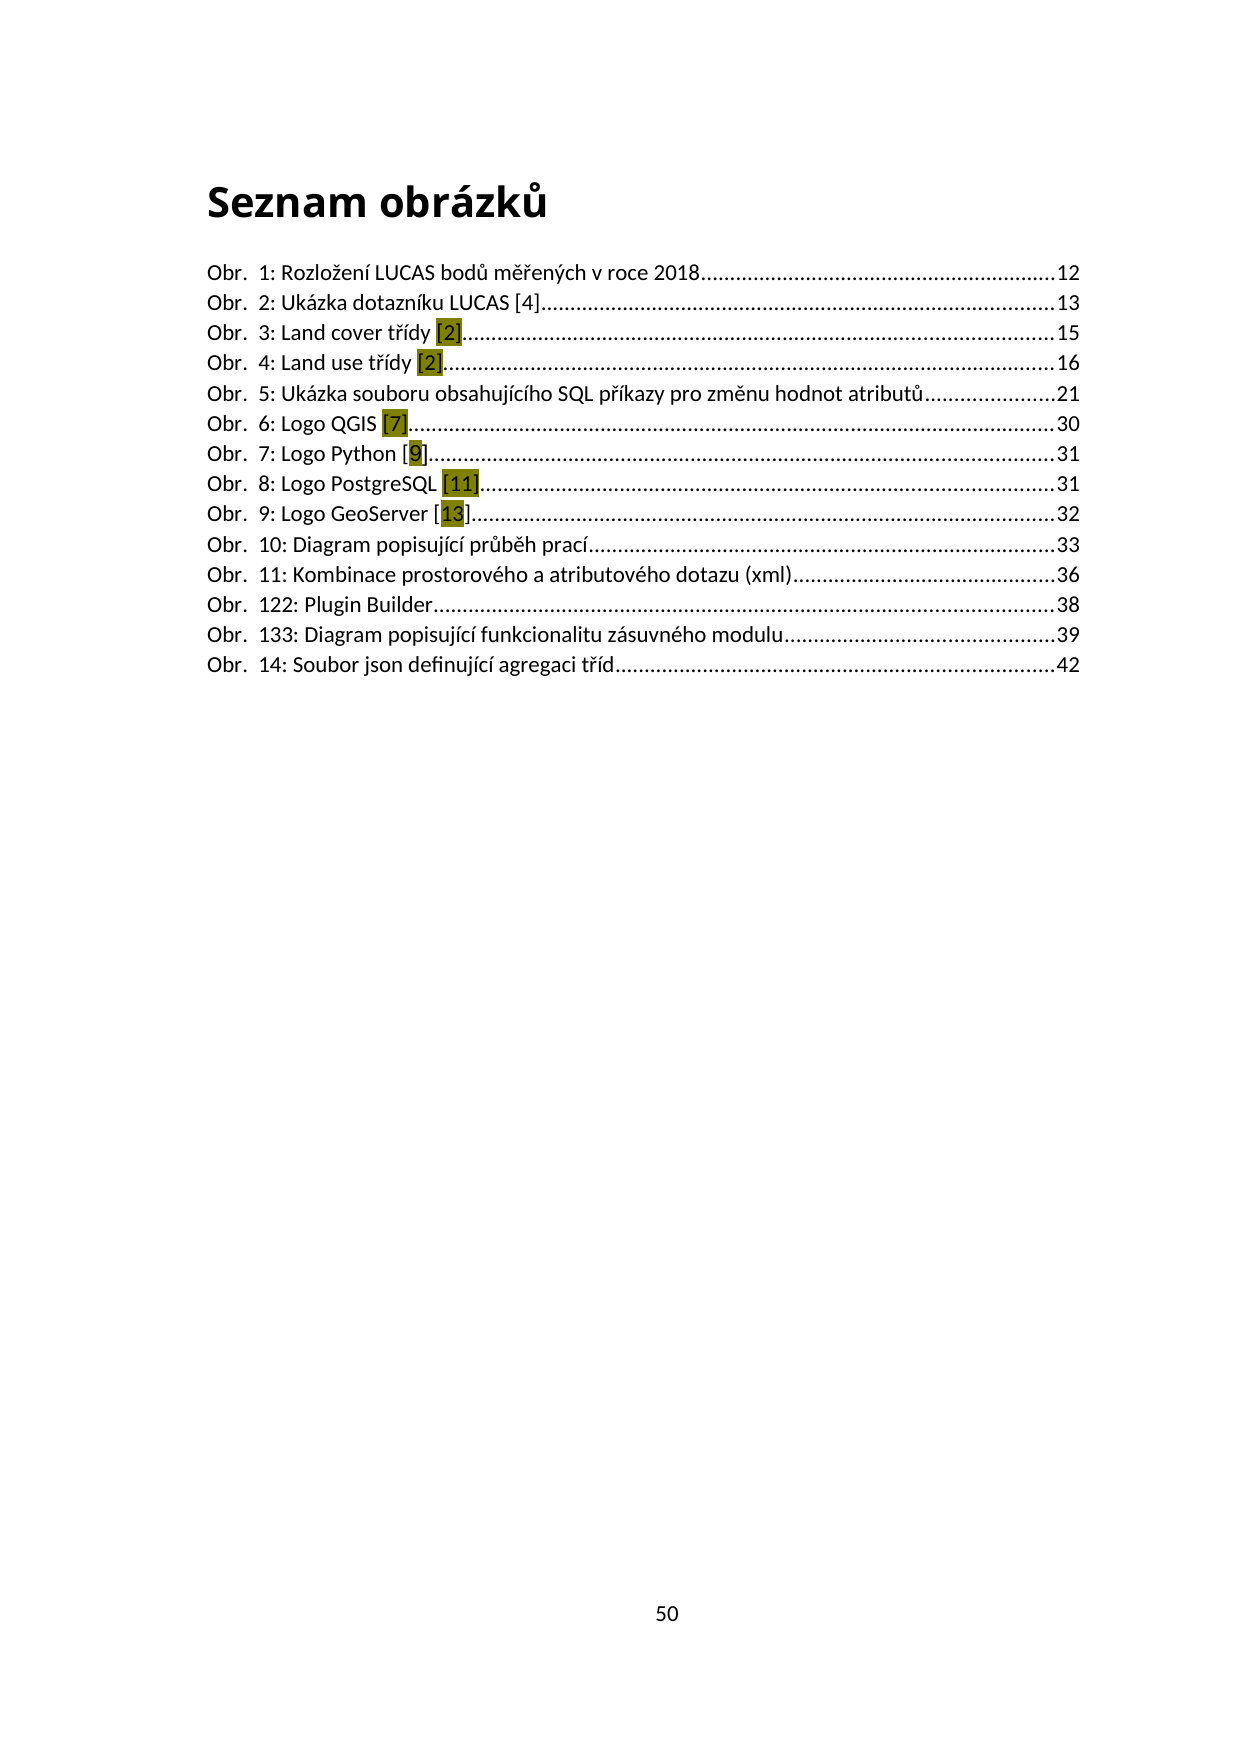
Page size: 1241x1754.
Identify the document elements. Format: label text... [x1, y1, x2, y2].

text Obr. 4: Land use třídy [2] 16 [207, 348, 1081, 376]
text Obr. 10: Diagram popisující průběh prací 33 [207, 530, 1081, 558]
text Obr. 5: Ukázka souboru obsahujícího SQL příkazy pro změnu hodnot atributů 21 [207, 379, 1081, 407]
text Obr. 7: Logo Python [9] 31 [207, 439, 1081, 467]
text Obr. 11: Kombinace prostorového a atributového dotazu (xml) 36 [207, 560, 1081, 588]
subtitle Seznam obrázků [207, 173, 1081, 229]
text Obr. 3: Land cover třídy [2] 15 [207, 318, 436, 346]
text Obr. 6: Logo QGIS [7] 30 [207, 409, 382, 437]
text Obr. 14: Soubor json definující agregaci tříd 42 [207, 651, 1081, 678]
text Obr. 2: Ukázka dotazníku LUCAS [4] 13 [207, 288, 1081, 316]
text Obr. 6: Logo QGIS [7] 30 [408, 409, 1081, 437]
text Obr. 8: Logo PostgreSQL [11] 31 [207, 469, 442, 497]
text Obr. 122: Plugin Builder 38 [207, 590, 1081, 618]
text Obr. 8: Logo PostgreSQL [11] 31 [479, 469, 1081, 497]
text Obr. 1: Rozložení LUCAS bodů měřených v roce 2018 12 [207, 258, 1081, 286]
text Obr. 133: Diagram popisující funkcionalitu zásuvného modulu 39 [207, 620, 1081, 648]
text Obr. 3: Land cover třídy [2] 15 [462, 318, 1081, 346]
text Obr. 9: Logo GeoServer [13] 32 [207, 499, 1081, 527]
